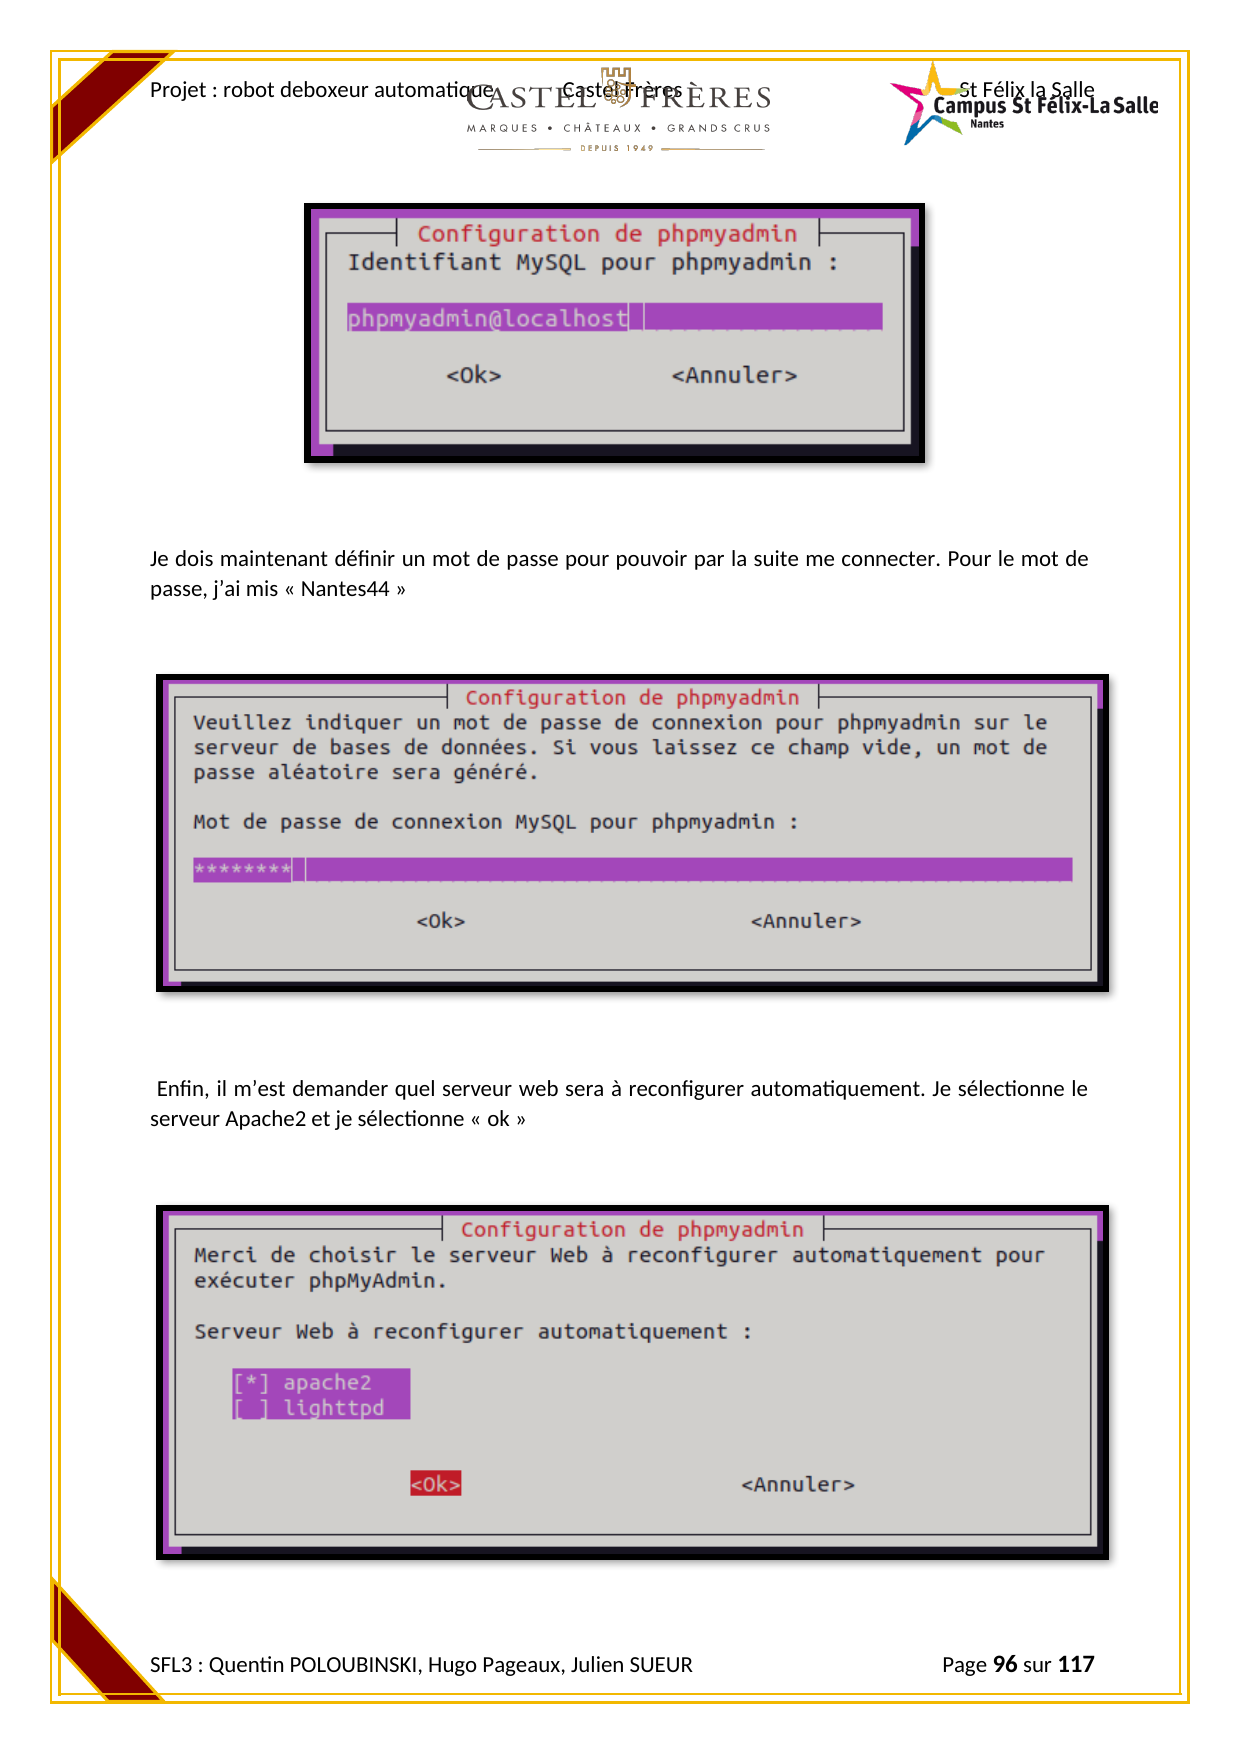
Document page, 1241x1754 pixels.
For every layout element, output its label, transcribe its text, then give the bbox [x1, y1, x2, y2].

picture [163, 1211, 1103, 1554]
picture [311, 209, 919, 456]
text Je dois maintenant définir un mot de passe pour pouvoir par la suite me connecter. Pour le mot de passe, j’ai mis « Nantes44 » [150, 544, 1090, 602]
text Enfin, il m’est demander quel serveur web sera à reconfigurer automatiquement. Je sélectionne le serveur Apache2 et je sélectionne « ok » [150, 1074, 1090, 1133]
picture [460, 59, 773, 157]
picture [889, 60, 1158, 145]
picture [163, 680, 1103, 986]
